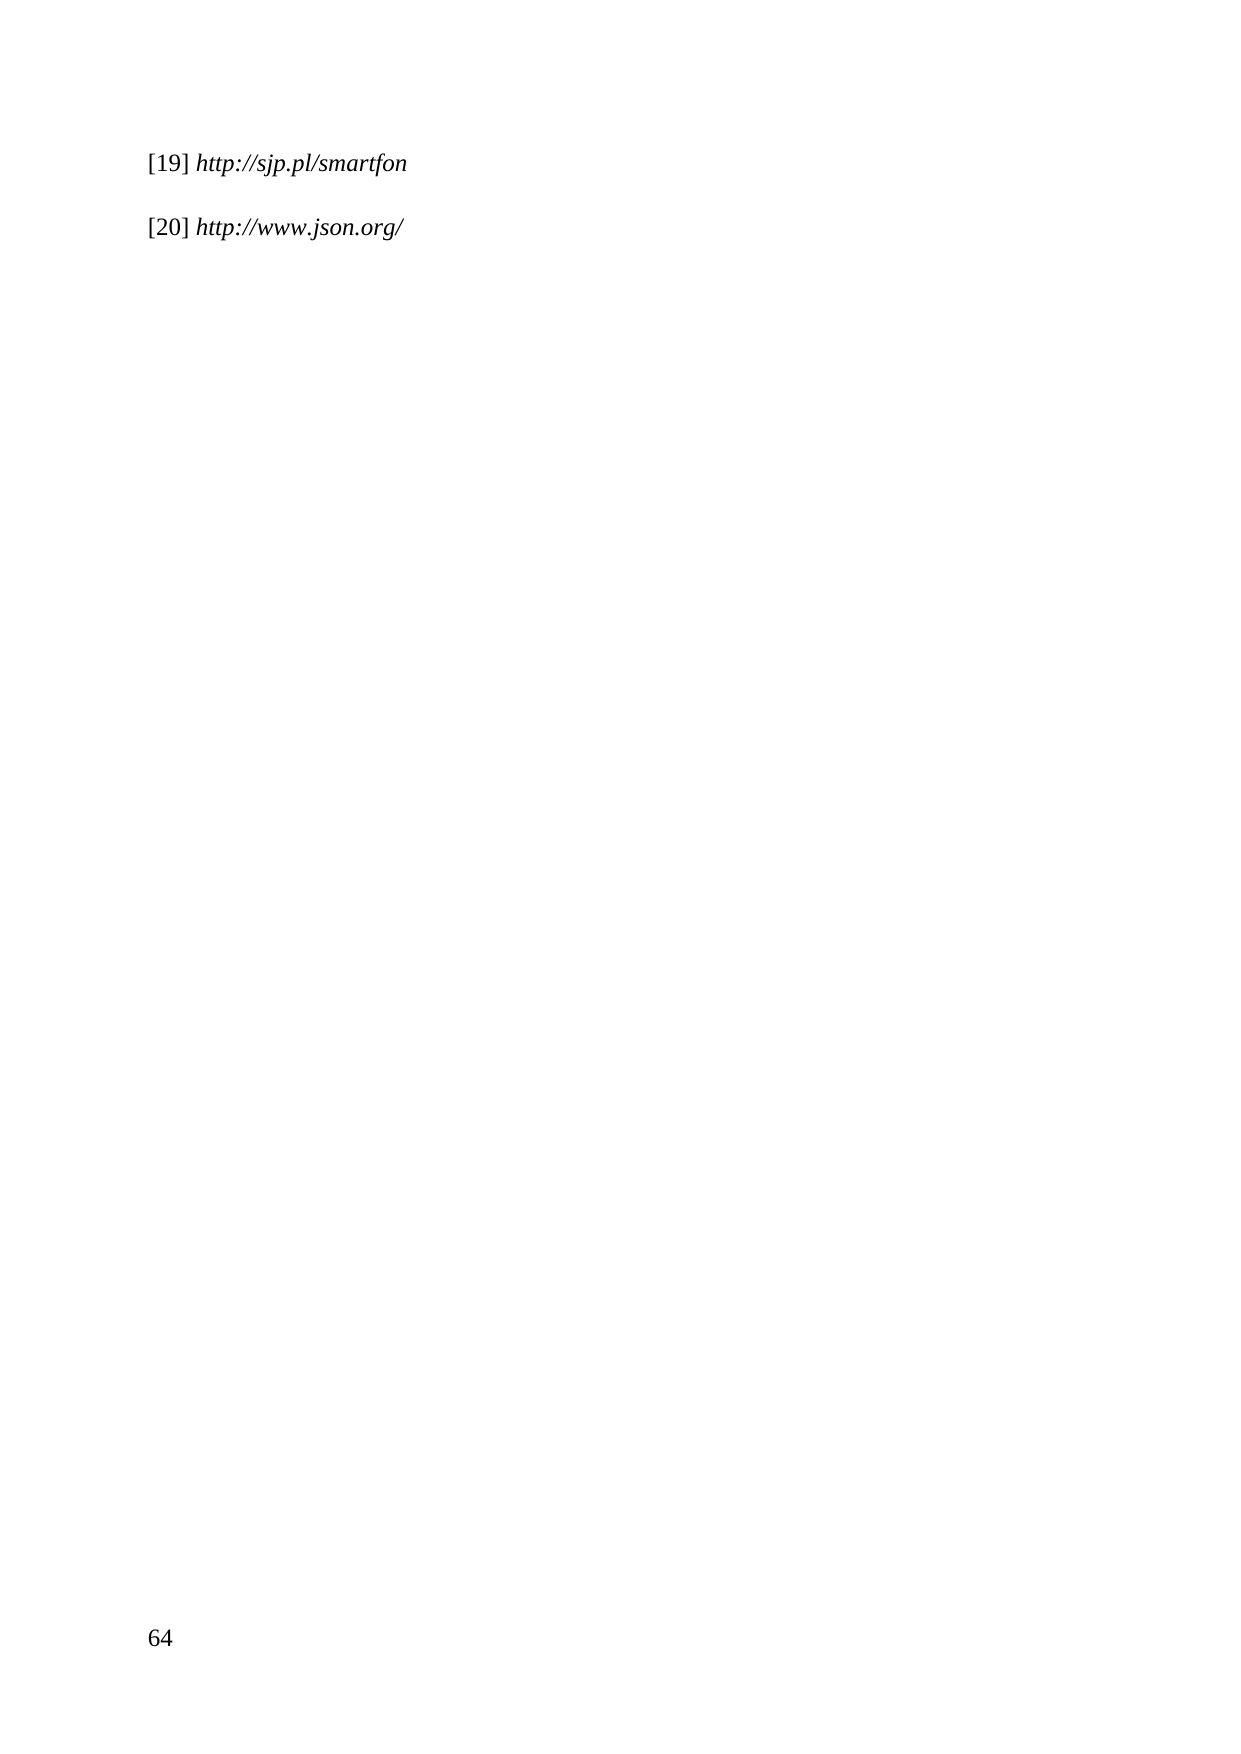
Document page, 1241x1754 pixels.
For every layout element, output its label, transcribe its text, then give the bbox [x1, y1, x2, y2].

text [19] http://sjp.pl/smartfon [148, 148, 1092, 176]
text [20] http://www.json.org/ [148, 212, 1092, 240]
